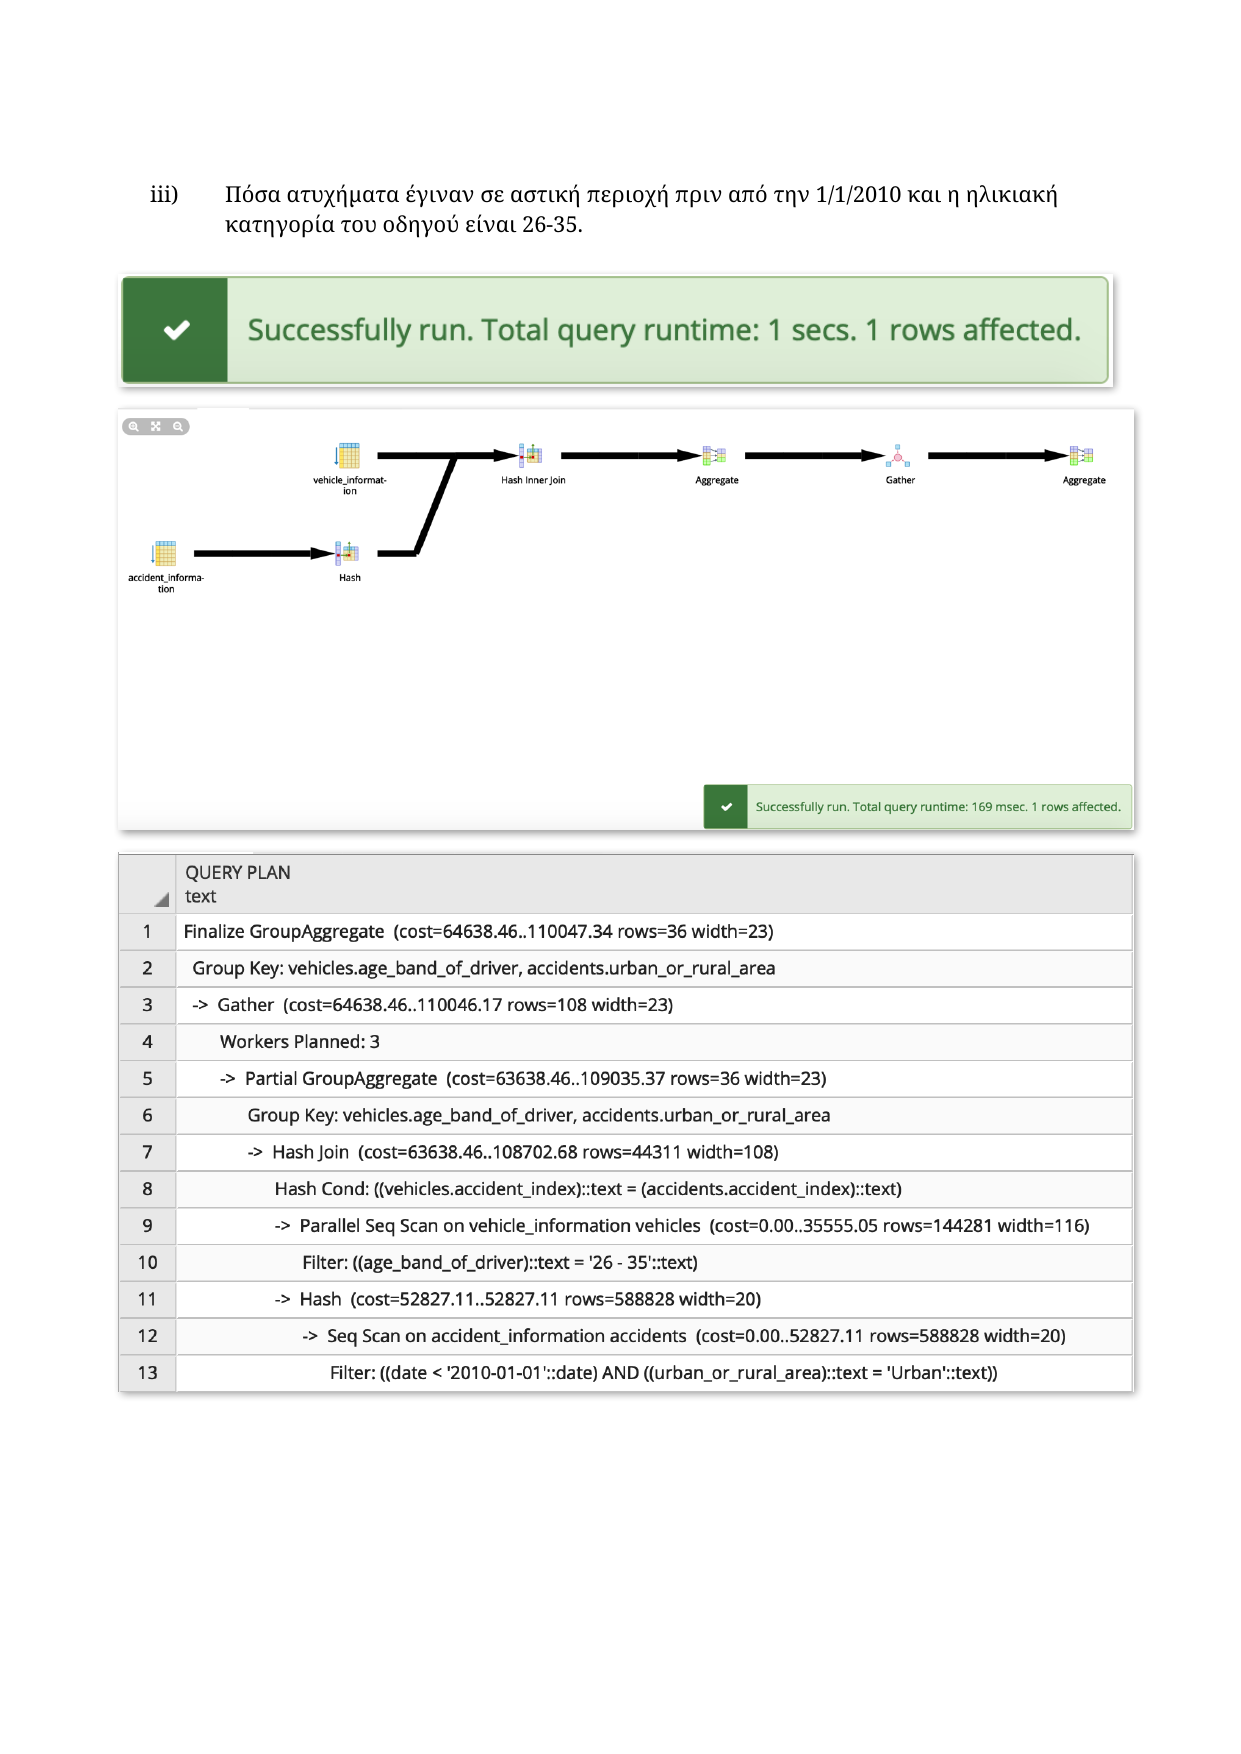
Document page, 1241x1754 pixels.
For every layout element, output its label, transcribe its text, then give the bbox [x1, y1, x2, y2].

picture [118, 408, 1134, 830]
list Πόσα ατυχήματα έγιναν σε αστική περιοχή πριν από την 1/1/2010 και η ηλικιακή κατηγορία του οδηγού είναι 26-35. [150, 179, 1128, 239]
picture [118, 274, 1113, 387]
picture [118, 852, 1134, 1392]
